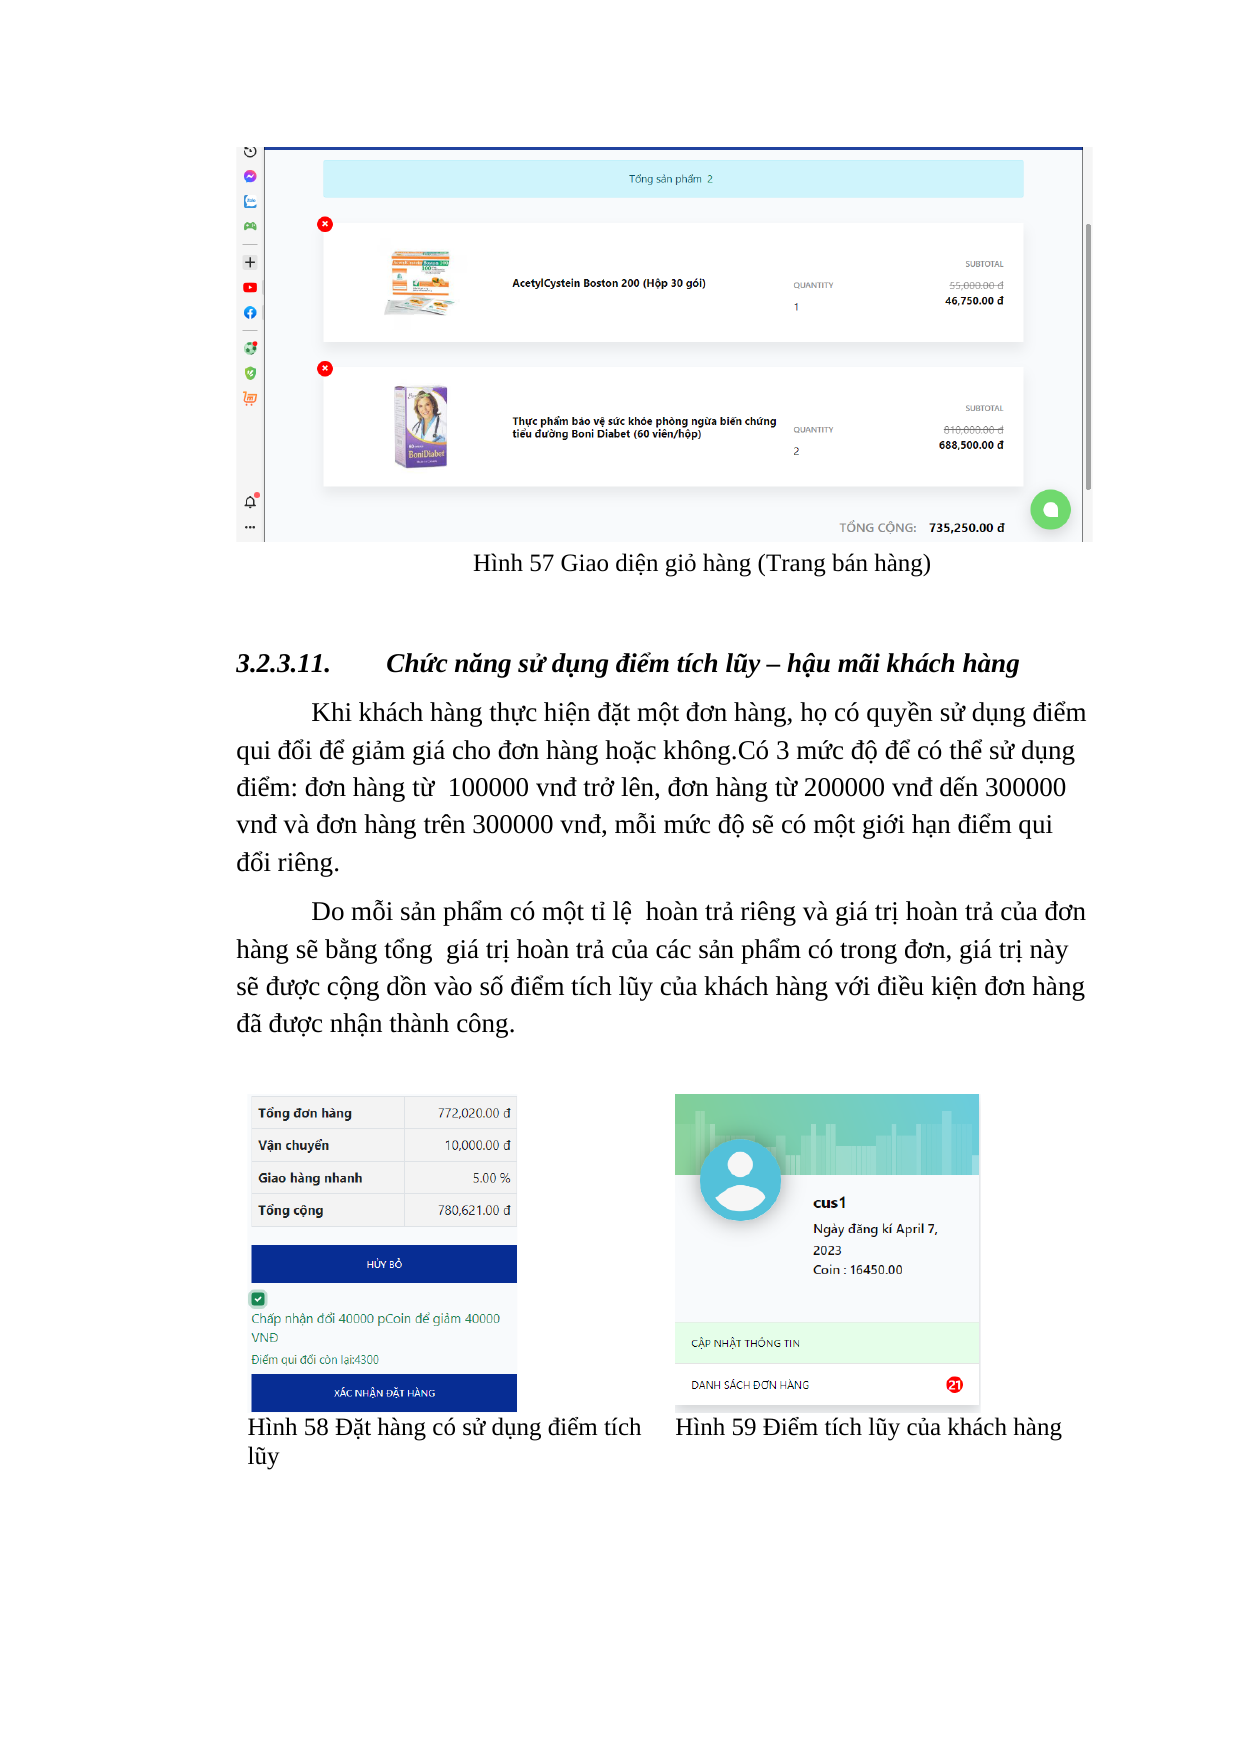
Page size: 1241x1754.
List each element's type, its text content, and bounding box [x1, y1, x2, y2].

text Khi khách hàng thực hiện đặt một đơn hàng, họ có quyền sử dụng điểm qui đổi để giảm giá cho đơn hàng hoặc không.Có 3 mức độ để có thể sử dụng điểm: đơn hàng từ 100000 vnđ trở lên, đơn hàng từ 200000 vnđ dến 300000 vnđ và đơn hàng trên 300000 vnđ, mỗi mức độ sẽ có một giới hạn điểm qui đổi riêng. [236, 697, 1092, 877]
picture [247, 1094, 518, 1413]
subtitle Chức năng sử dụng điểm tích lũy – hậu mãi khách hàng [236, 647, 1092, 678]
text Do mỗi sản phẩm có một tỉ lệ hoàn trả riêng và giá trị hoàn trả của đơn hàng sẽ bằng tổng giá trị hoàn trả của các sản phẩm có trong đơn, giá trị này sẽ được cộng dồn vào số điểm tích lũy của khách hàng với điều kiện đơn hàng đã được nhận thành công. [236, 896, 1092, 1038]
picture [236, 147, 1093, 542]
picture [675, 1094, 981, 1413]
